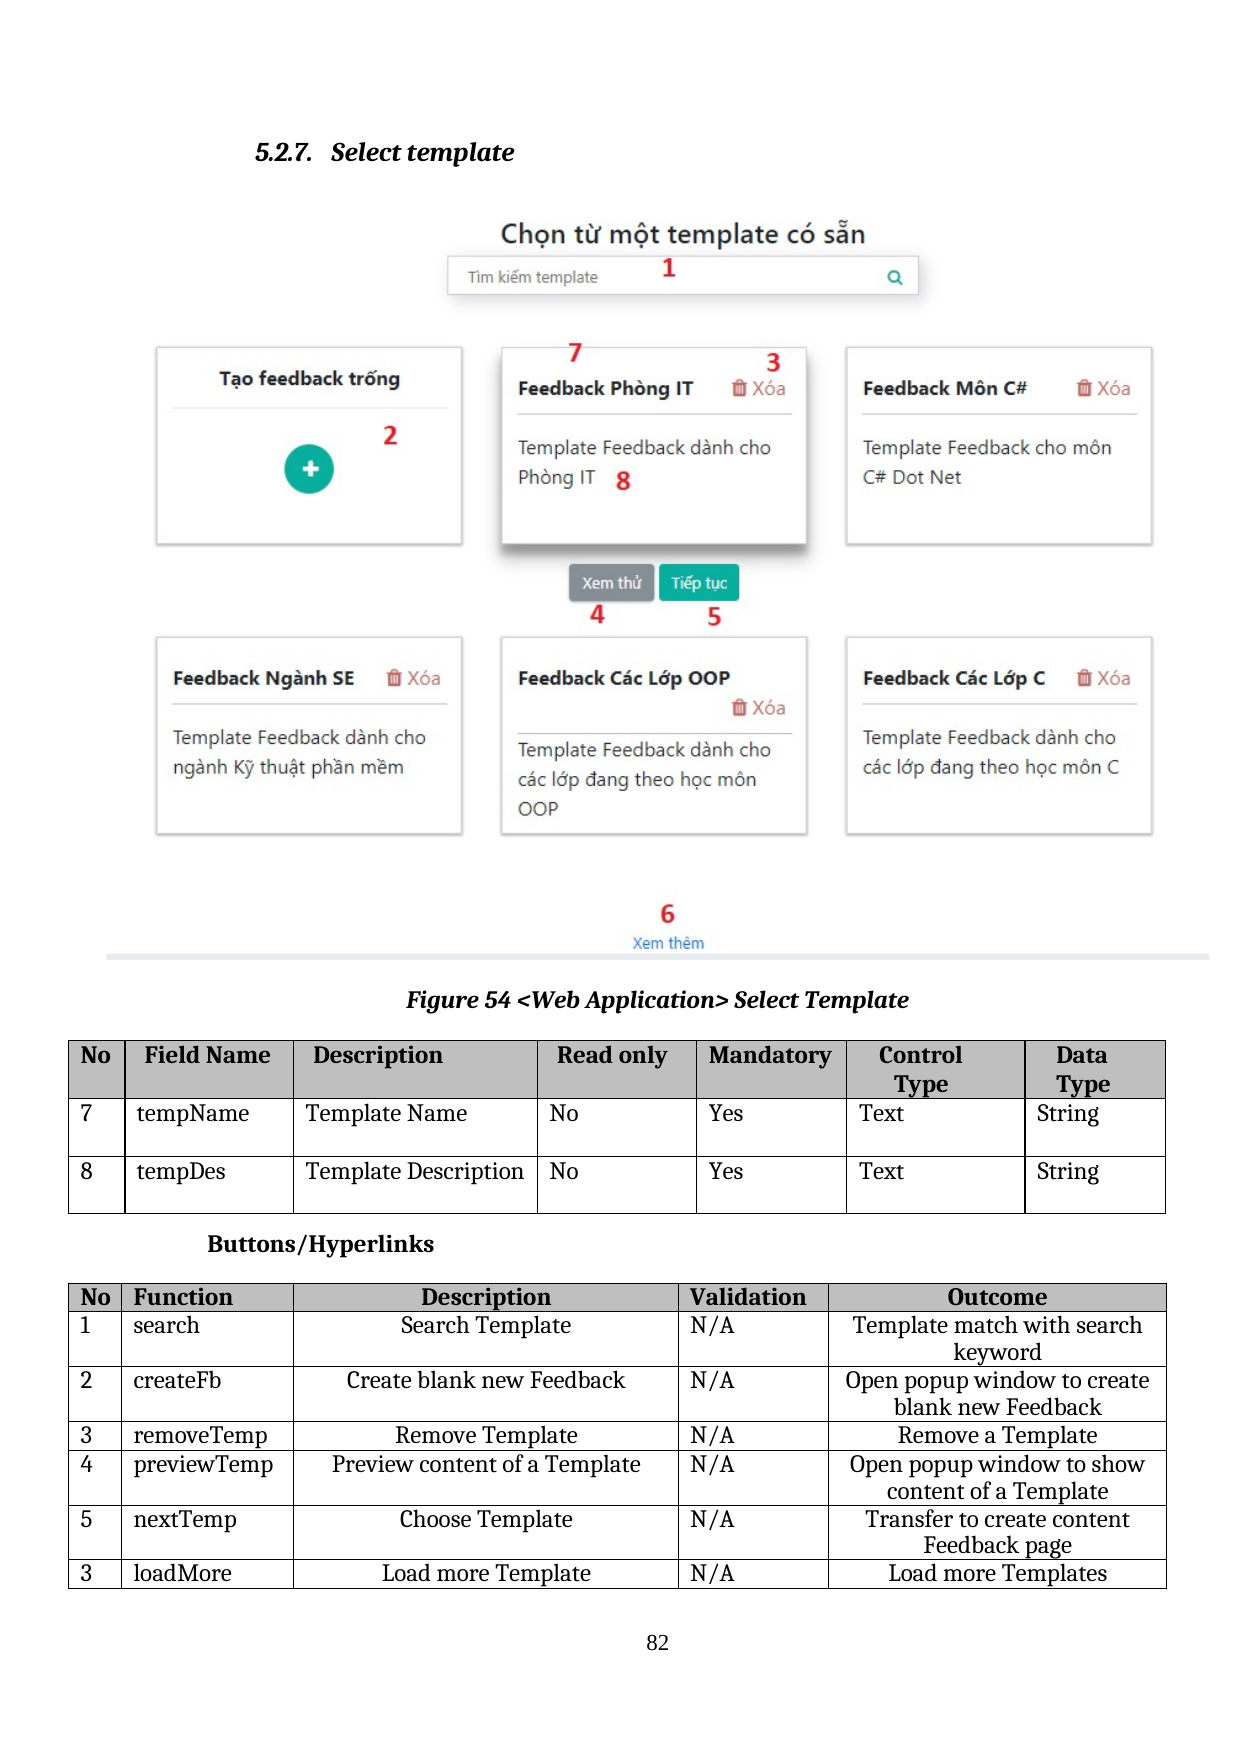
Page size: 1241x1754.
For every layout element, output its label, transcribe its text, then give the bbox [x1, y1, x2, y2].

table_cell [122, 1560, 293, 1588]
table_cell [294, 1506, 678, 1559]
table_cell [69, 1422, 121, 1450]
text Figure 54 <Web Application> Select Template [106, 986, 1209, 1014]
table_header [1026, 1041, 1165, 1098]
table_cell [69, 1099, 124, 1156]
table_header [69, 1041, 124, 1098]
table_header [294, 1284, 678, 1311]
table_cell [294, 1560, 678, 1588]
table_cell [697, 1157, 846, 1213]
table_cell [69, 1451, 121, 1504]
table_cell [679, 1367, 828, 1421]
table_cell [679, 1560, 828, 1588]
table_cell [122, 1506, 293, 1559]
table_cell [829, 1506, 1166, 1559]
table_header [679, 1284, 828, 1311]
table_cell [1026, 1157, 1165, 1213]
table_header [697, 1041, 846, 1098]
picture [106, 199, 1210, 960]
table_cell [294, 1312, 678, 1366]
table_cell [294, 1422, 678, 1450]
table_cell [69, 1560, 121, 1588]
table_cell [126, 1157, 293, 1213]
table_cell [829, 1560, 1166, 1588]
list Select template [255, 137, 1209, 169]
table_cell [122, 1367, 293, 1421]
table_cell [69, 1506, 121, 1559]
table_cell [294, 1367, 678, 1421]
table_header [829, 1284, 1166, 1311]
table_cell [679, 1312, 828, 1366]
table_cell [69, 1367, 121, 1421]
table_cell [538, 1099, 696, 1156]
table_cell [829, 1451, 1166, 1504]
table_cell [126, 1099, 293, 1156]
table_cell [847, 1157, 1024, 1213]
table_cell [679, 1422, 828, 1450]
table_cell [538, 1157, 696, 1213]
text Buttons/Hyperlinks [207, 1230, 1209, 1259]
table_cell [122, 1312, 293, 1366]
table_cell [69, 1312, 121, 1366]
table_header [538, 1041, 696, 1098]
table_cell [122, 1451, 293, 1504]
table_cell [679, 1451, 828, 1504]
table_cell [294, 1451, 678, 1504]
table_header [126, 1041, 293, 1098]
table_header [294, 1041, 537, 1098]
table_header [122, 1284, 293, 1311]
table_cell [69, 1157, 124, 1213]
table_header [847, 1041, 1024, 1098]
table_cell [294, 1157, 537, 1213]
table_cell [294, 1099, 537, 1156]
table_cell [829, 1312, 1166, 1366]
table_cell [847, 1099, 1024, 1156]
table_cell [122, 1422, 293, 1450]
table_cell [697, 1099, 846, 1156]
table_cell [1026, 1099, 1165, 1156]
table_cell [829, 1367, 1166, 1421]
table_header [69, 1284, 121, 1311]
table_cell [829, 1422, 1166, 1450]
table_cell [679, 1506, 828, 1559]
